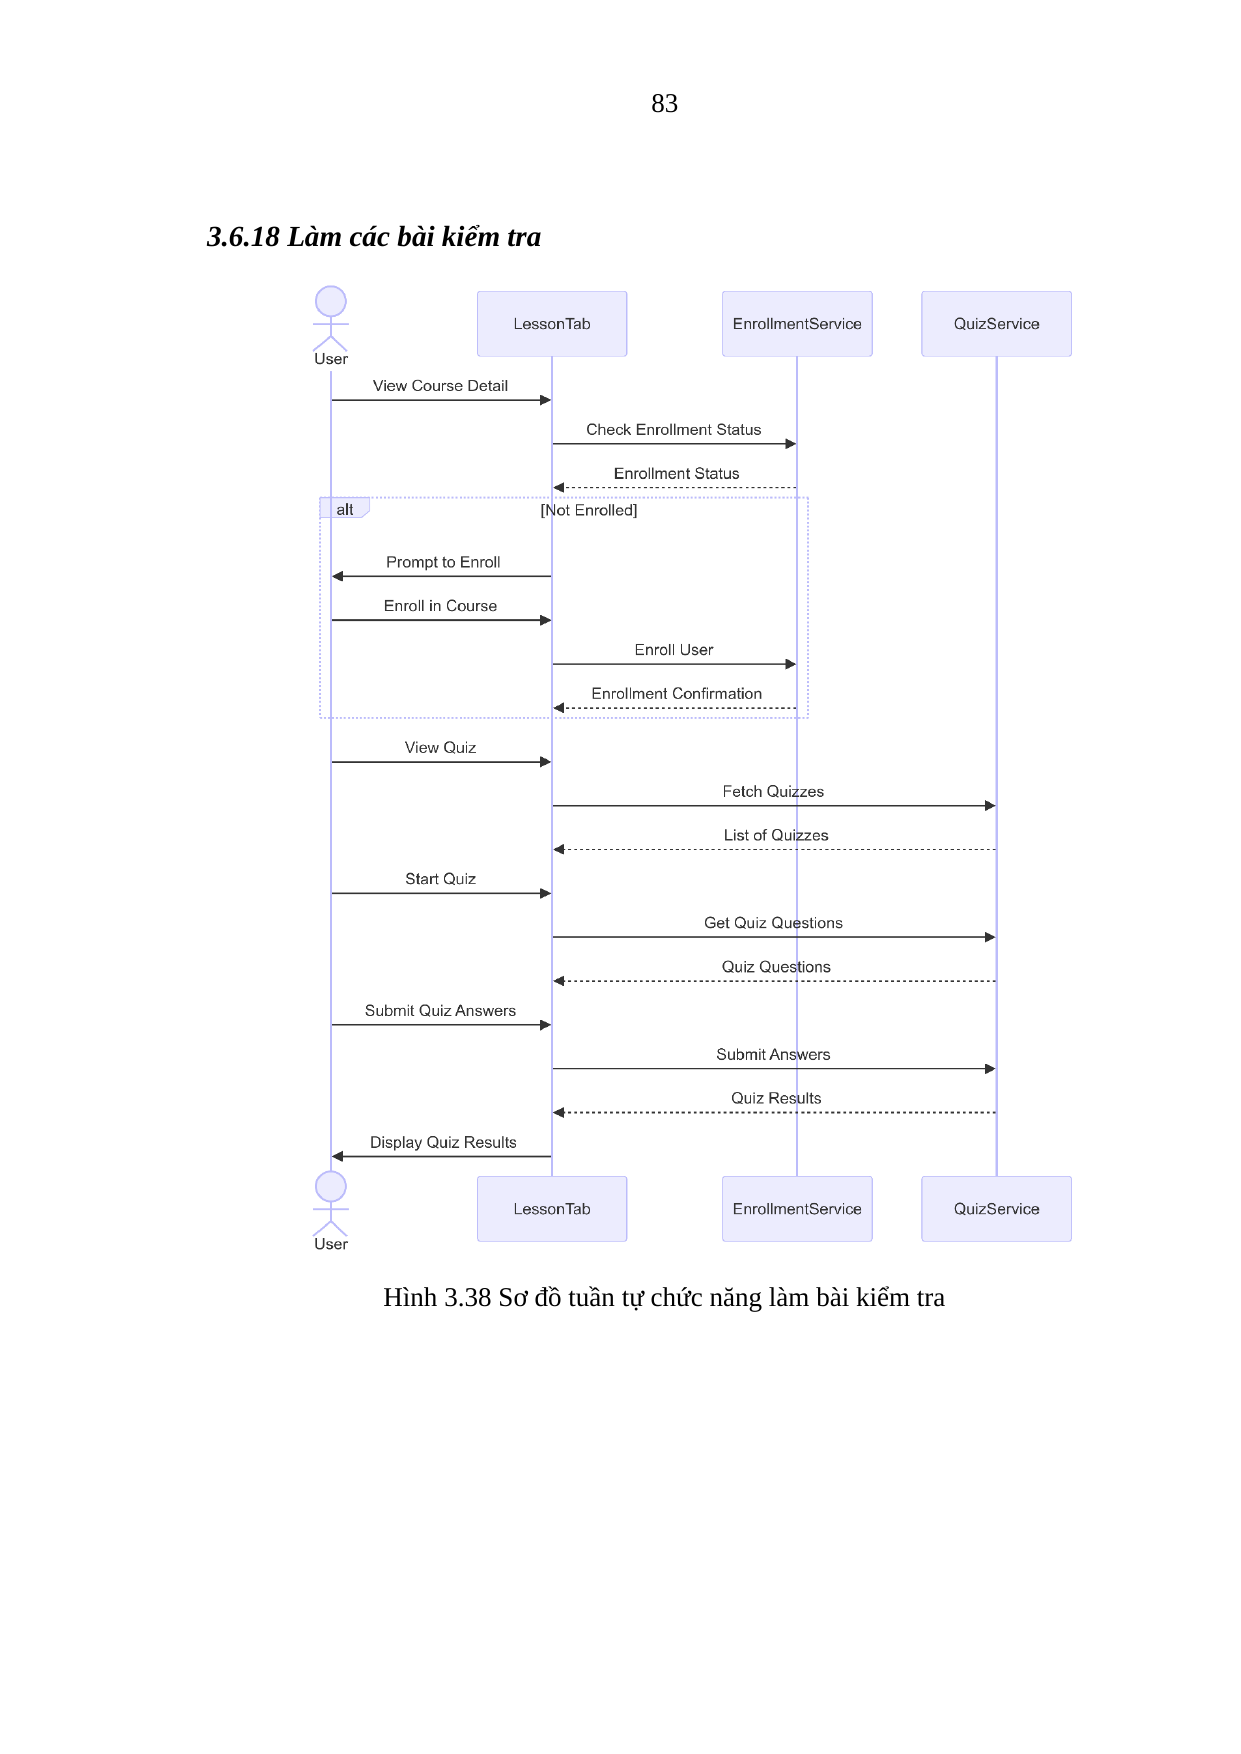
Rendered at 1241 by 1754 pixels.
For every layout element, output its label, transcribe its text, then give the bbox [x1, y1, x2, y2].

picture [206, 282, 1123, 1254]
subtitle Làm các bài kiểm tra [207, 219, 1122, 253]
